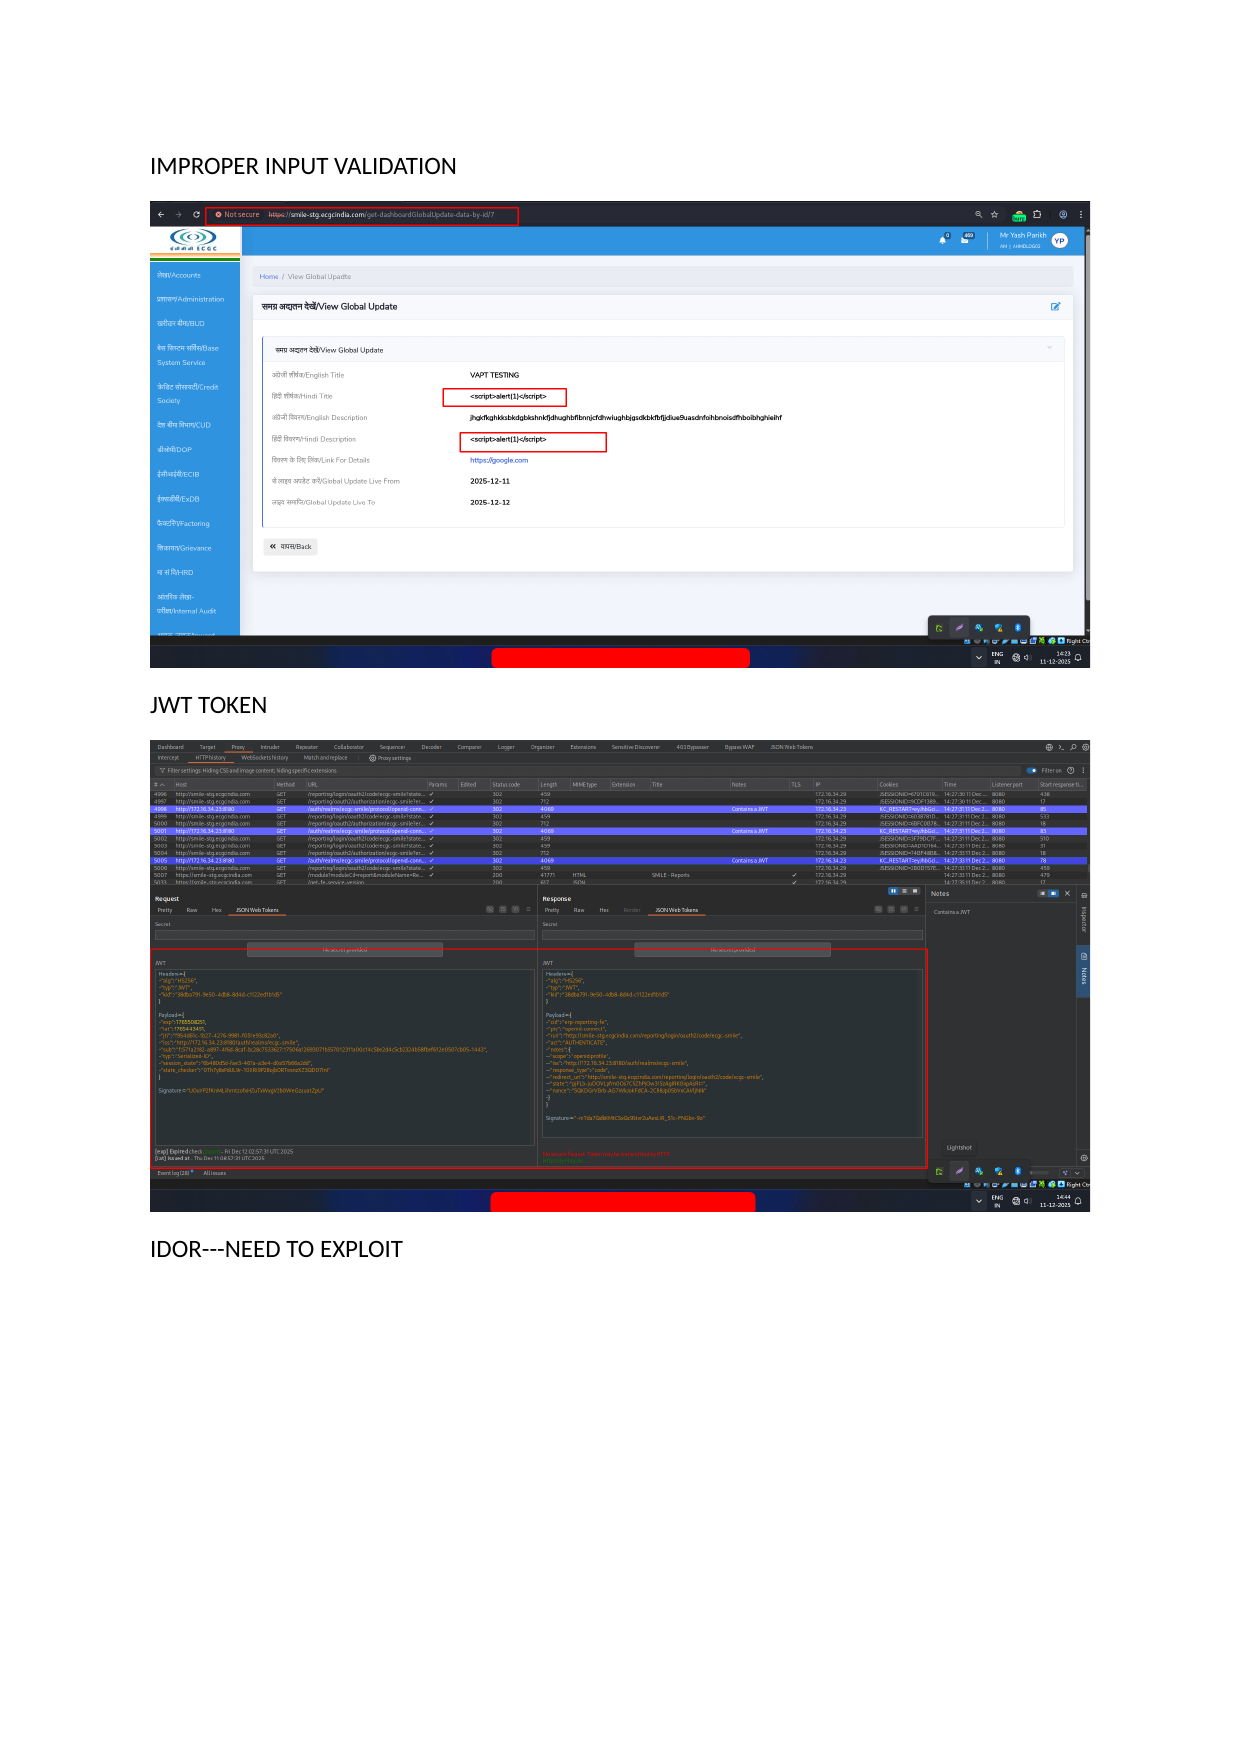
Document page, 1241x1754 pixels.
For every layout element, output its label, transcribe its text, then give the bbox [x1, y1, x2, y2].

text IDOR---NEED TO EXPLOIT [150, 1233, 1090, 1263]
text IMPROPER INPUT VALIDATION [150, 150, 1090, 181]
text JWT TOKEN [150, 689, 1090, 719]
picture [150, 740, 1091, 1212]
picture [150, 201, 1091, 668]
